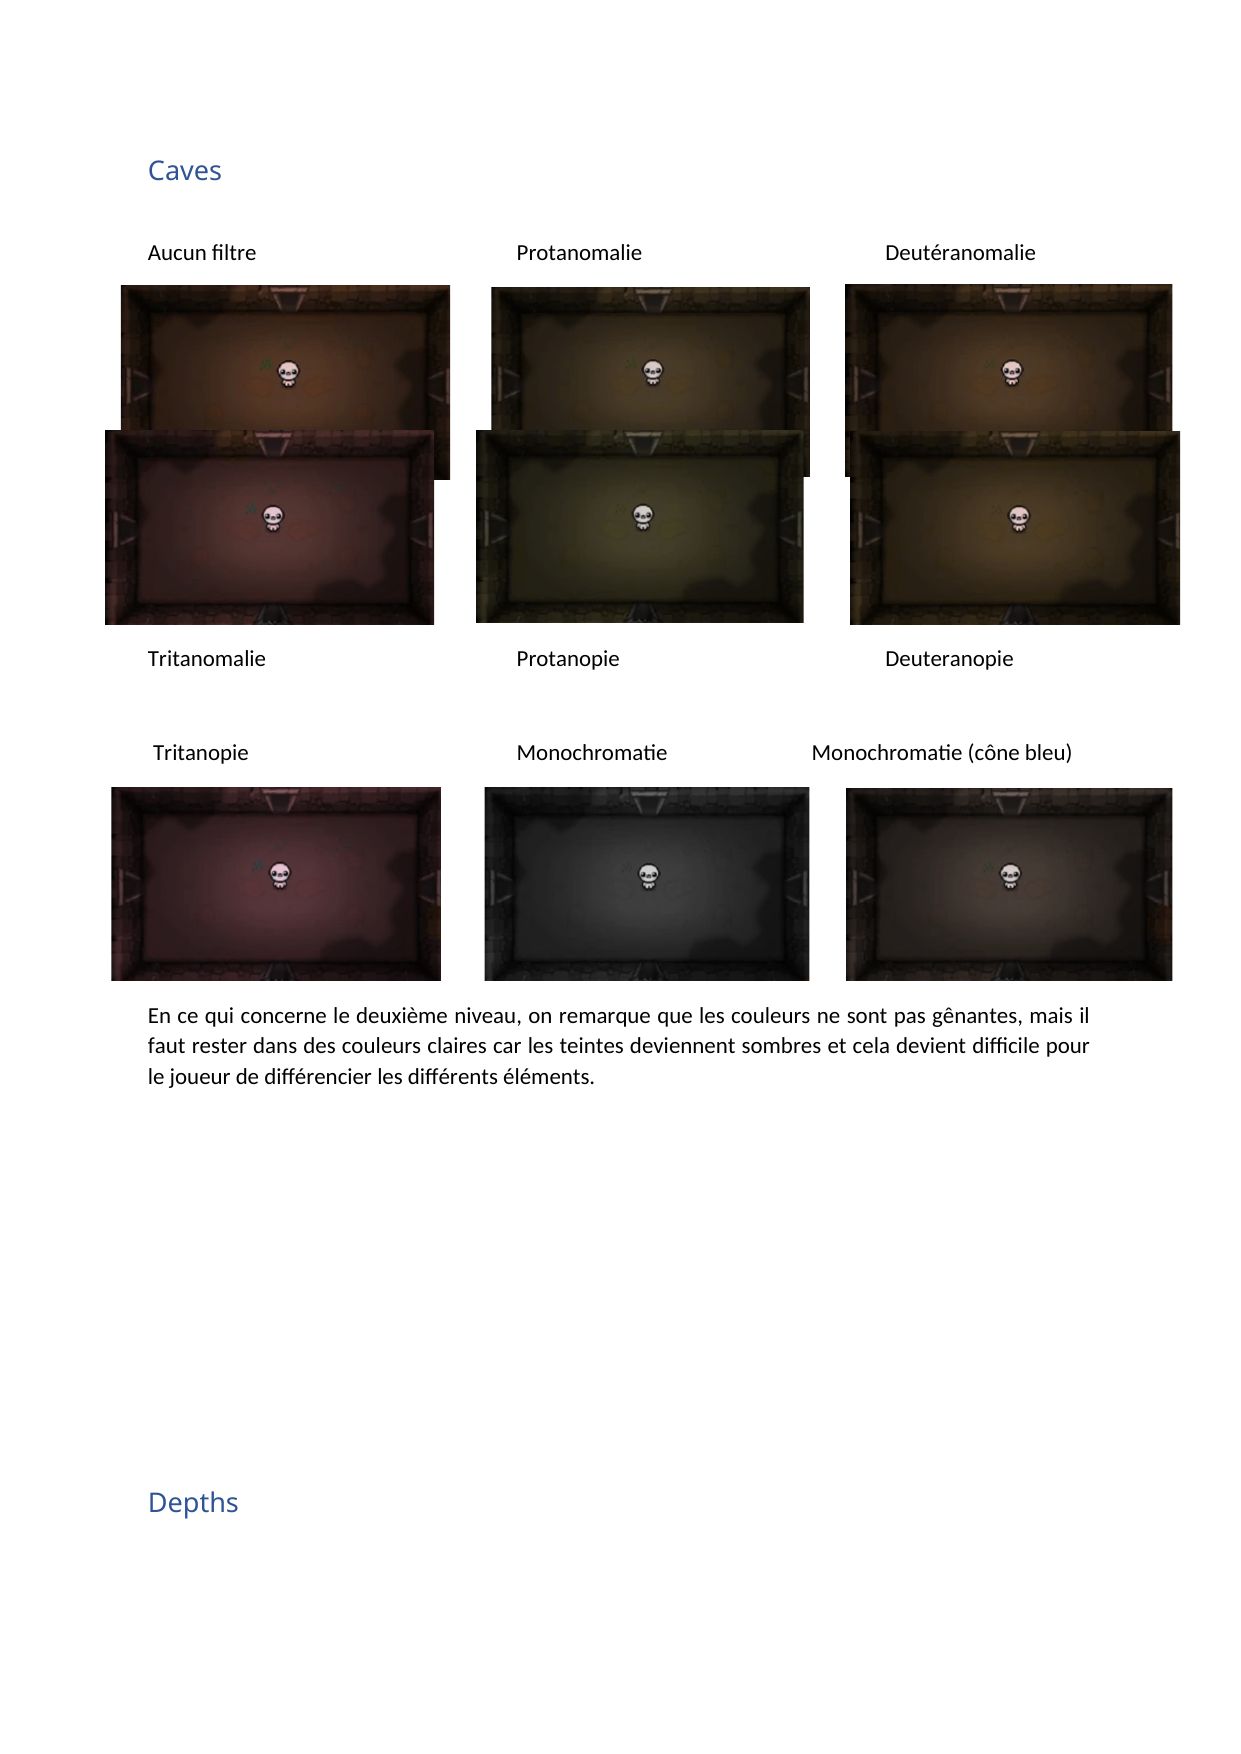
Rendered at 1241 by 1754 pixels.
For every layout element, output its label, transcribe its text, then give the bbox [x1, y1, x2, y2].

picture [846, 788, 1173, 981]
text Tritanopie Monochromatie Monochromatie (cône bleu) [148, 738, 1093, 766]
picture [845, 284, 1180, 625]
picture [476, 287, 810, 623]
subtitle Depths [148, 1484, 1093, 1521]
picture [105, 285, 451, 625]
subtitle Caves [148, 152, 1093, 189]
text Tritanomalie Protanopie Deuteranopie [148, 381, 1093, 672]
picture [111, 787, 441, 981]
picture [484, 787, 810, 981]
text En ce qui concerne le deuxième niveau, on remarque que les couleurs ne sont pas gênantes, mais il faut rester dans des couleurs claires car les teintes deviennent sombres et cela devient difficile pour le joueur de différencier les différents éléments. [148, 831, 1093, 1090]
text Aucun filtre Protanomalie Deutéranomalie [148, 238, 1093, 266]
